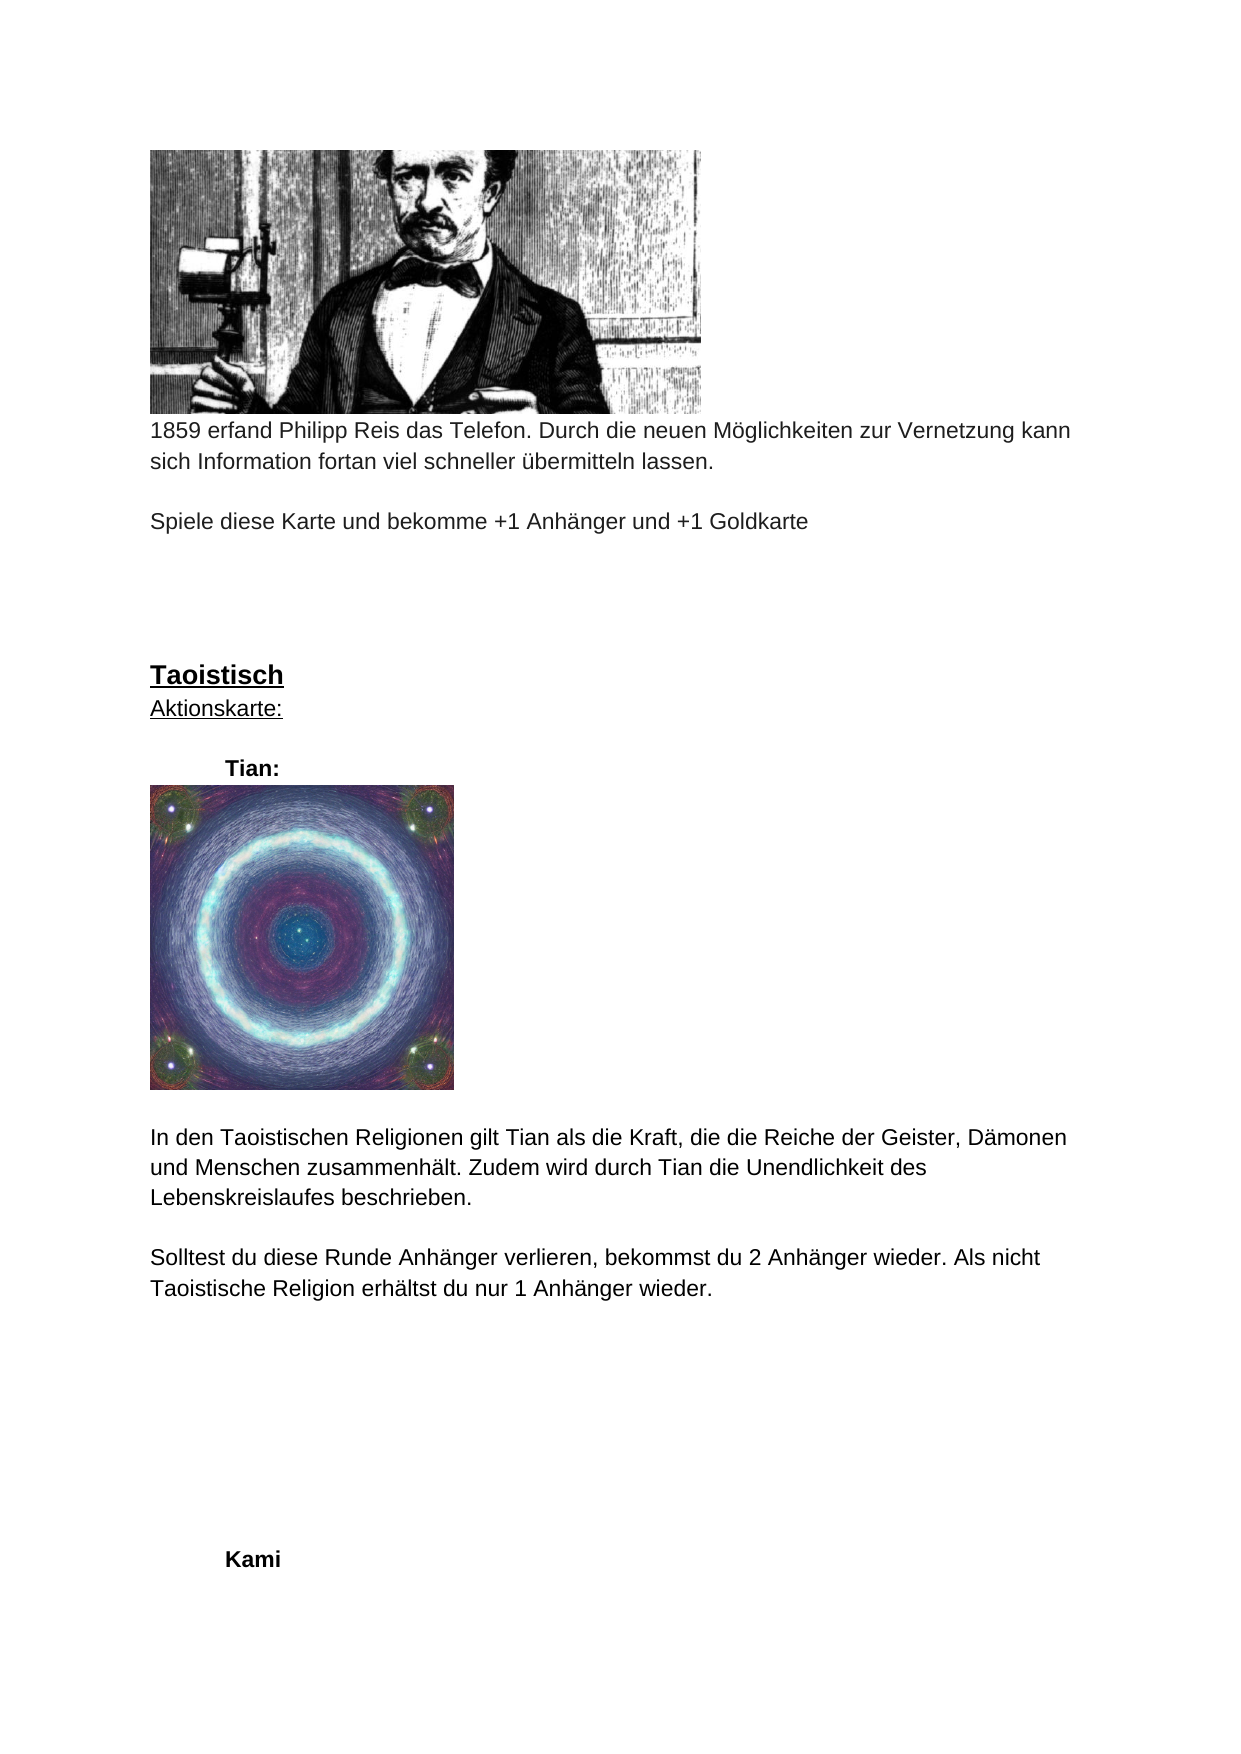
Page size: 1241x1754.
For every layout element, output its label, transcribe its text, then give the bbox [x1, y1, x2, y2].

picture [150, 785, 454, 1090]
text Kami [150, 1546, 1090, 1573]
text Tian: [150, 755, 1090, 782]
text Spiele diese Karte und bekomme +1 Anhänger und +1 Goldkarte [150, 508, 1090, 534]
text 1859 erfand Philipp Reis das Telefon. Durch die neuen Möglichkeiten zur Vernetzung kann sich Information fortan viel schneller übermitteln lassen. [150, 417, 1090, 474]
picture [150, 150, 701, 414]
text In den Taoistischen Religionen gilt Tian als die Kraft, die die Reiche der Geister, Dämonen und Menschen zusammenhält. Zudem wird durch Tian die Unendlichkeit des Lebenskreislaufes beschrieben. [150, 1123, 1090, 1210]
text Taoistisch [150, 659, 1090, 690]
text Aktionskarte: [150, 695, 1090, 721]
text Solltest du diese Runde Anhänger verlieren, bekommst du 2 Anhänger wieder. Als nicht Taoistische Religion erhältst du nur 1 Anhänger wieder. [150, 1244, 1090, 1301]
